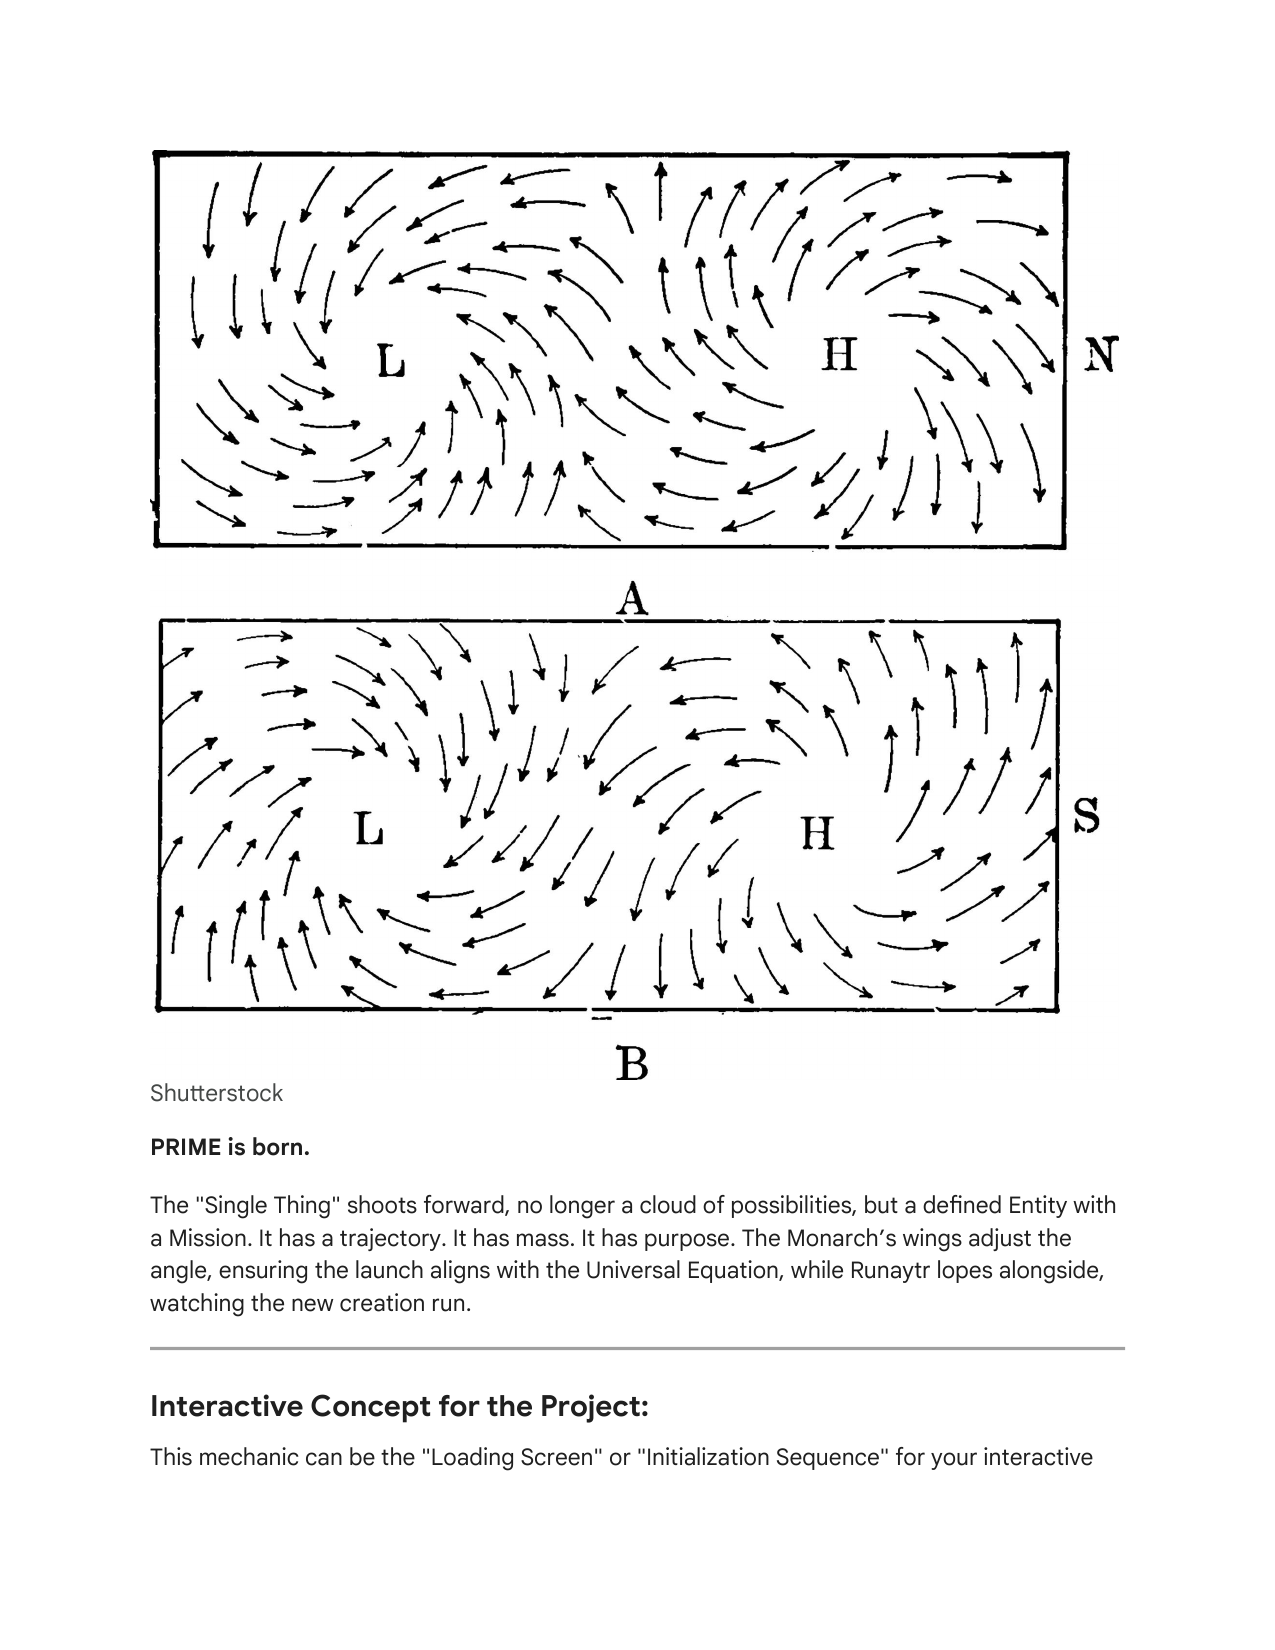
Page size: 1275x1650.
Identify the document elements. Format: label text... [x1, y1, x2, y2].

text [150, 1443, 1125, 1472]
picture [150, 150, 1119, 1080]
text The "Single Thing" shoots forward, no longer a cloud of possibilities, but a defined Entity with a Mission. It has a trajectory. It has mass. It has purpose. The Monarch’s wings adjust the angle, ensuring the launch aligns with the Universal Equation, while Runaytr lopes alongside, watching the new creation run. [150, 1191, 1125, 1318]
subtitle Interactive Concept for the Project: [150, 1351, 1125, 1425]
text PRIME is born. [150, 1133, 1125, 1162]
